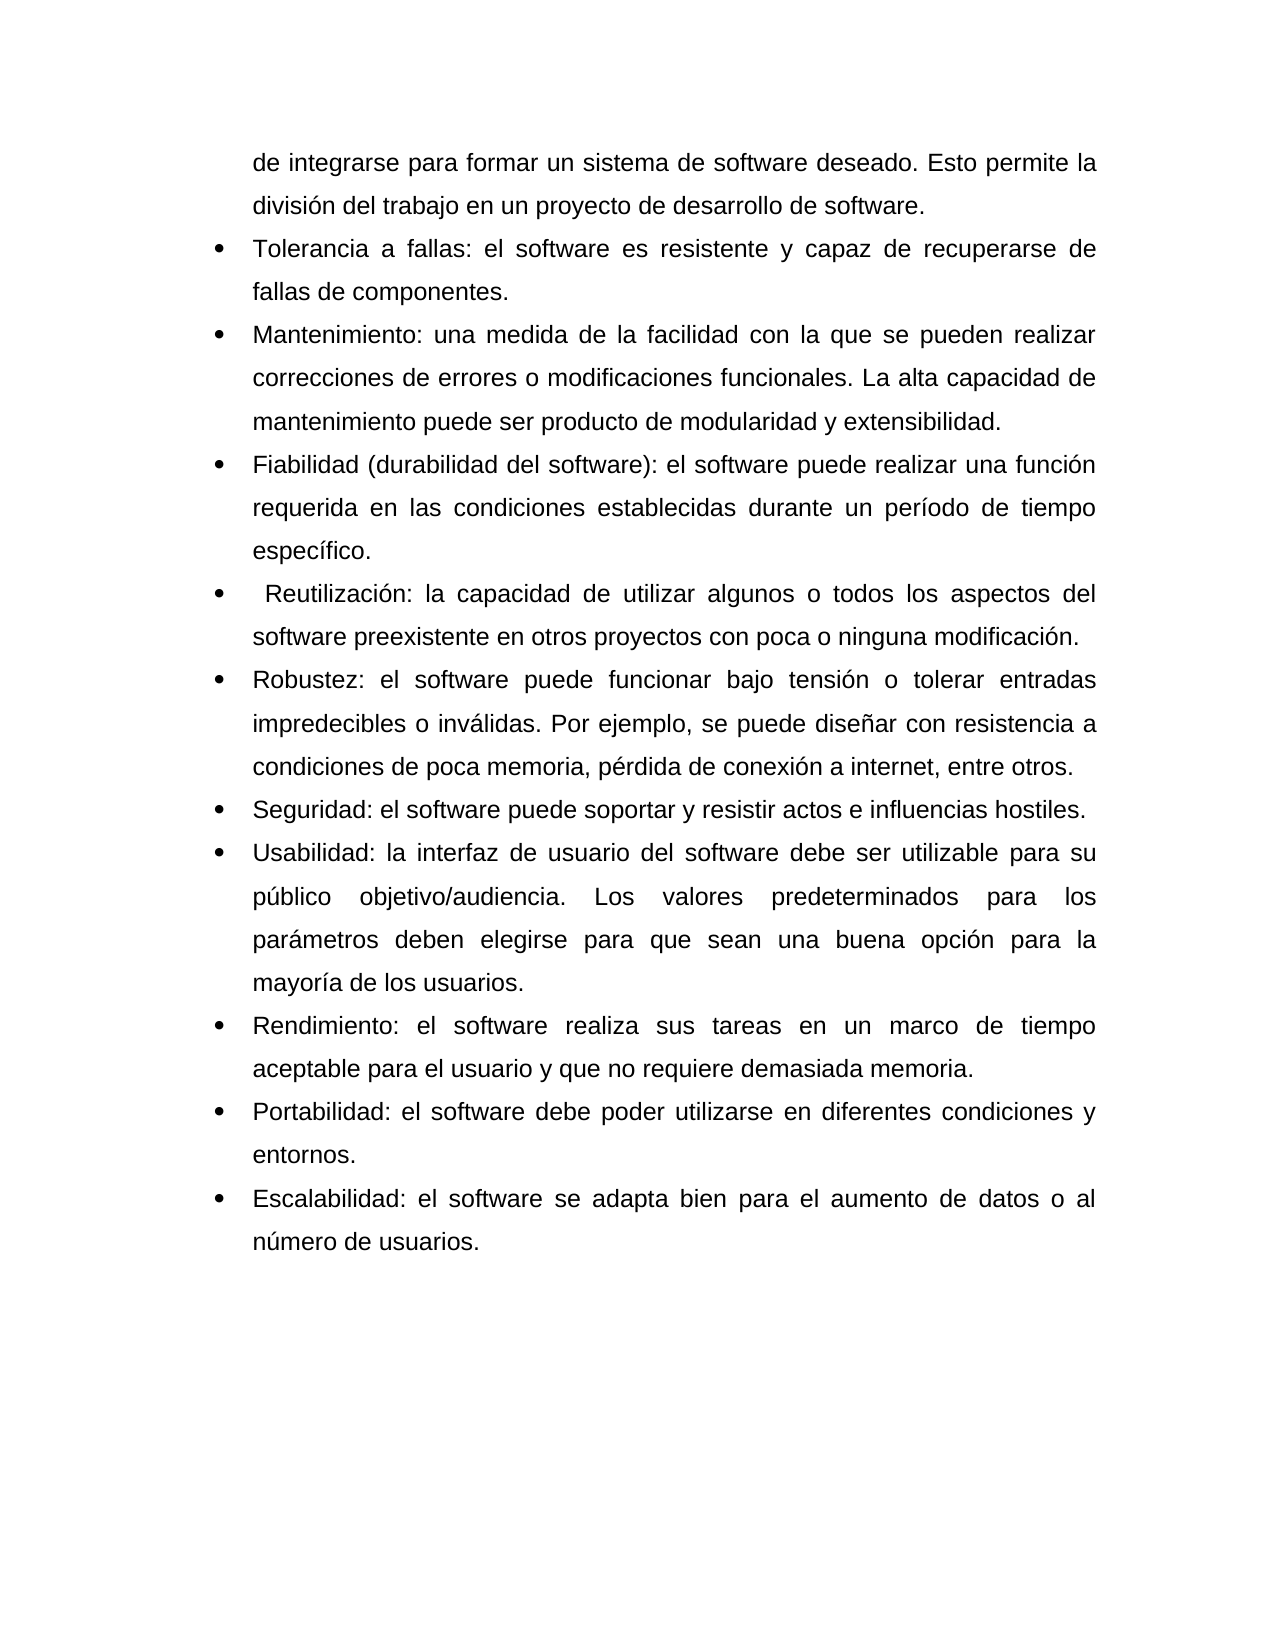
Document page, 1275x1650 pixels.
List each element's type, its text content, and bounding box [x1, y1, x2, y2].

list Portabilidad: el software debe poder utilizarse en diferentes condiciones y entornos. [215, 1097, 1098, 1169]
list Seguridad: el software puede soportar y resistir actos e influencias hostiles. [215, 795, 1098, 824]
list Escalabilidad: el software se adapta bien para el aumento de datos o al número de usuarios. [215, 1183, 1098, 1256]
list Robustez: el software puede funcionar bajo tensión o tolerar entradas impredecibles o inválidas. Por ejemplo, se puede diseñar con resistencia a condiciones de poca memoria, pérdida de conexión a internet, entre otros. [215, 666, 1098, 781]
list Rendimiento: el software realiza sus tareas en un marco de tiempo aceptable para el usuario y que no requiere demasiada memoria. [215, 1011, 1098, 1083]
list Tolerancia a fallas: el software es resistente y capaz de recuperarse de fallas de componentes. [215, 234, 1098, 306]
list Reutilización: la capacidad de utilizar algunos o todos los aspectos del software preexistente en otros proyectos con poca o ninguna modificación. [215, 579, 1098, 651]
list Usabilidad: la interfaz de usuario del software debe ser utilizable para su público objetivo/audiencia. Los valores predeterminados para los parámetros deben elegirse para que sean una buena opción para la mayoría de los usuarios. [215, 838, 1098, 996]
list Fiabilidad (durabilidad del software): el software puede realizar una función requerida en las condiciones establecidas durante un período de tiempo específico. [215, 450, 1098, 565]
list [215, 148, 1098, 219]
list Mantenimiento: una medida de la facilidad con la que se pueden realizar correcciones de errores o modificaciones funcionales. La alta capacidad de mantenimiento puede ser producto de modularidad y extensibilidad. [215, 320, 1098, 435]
